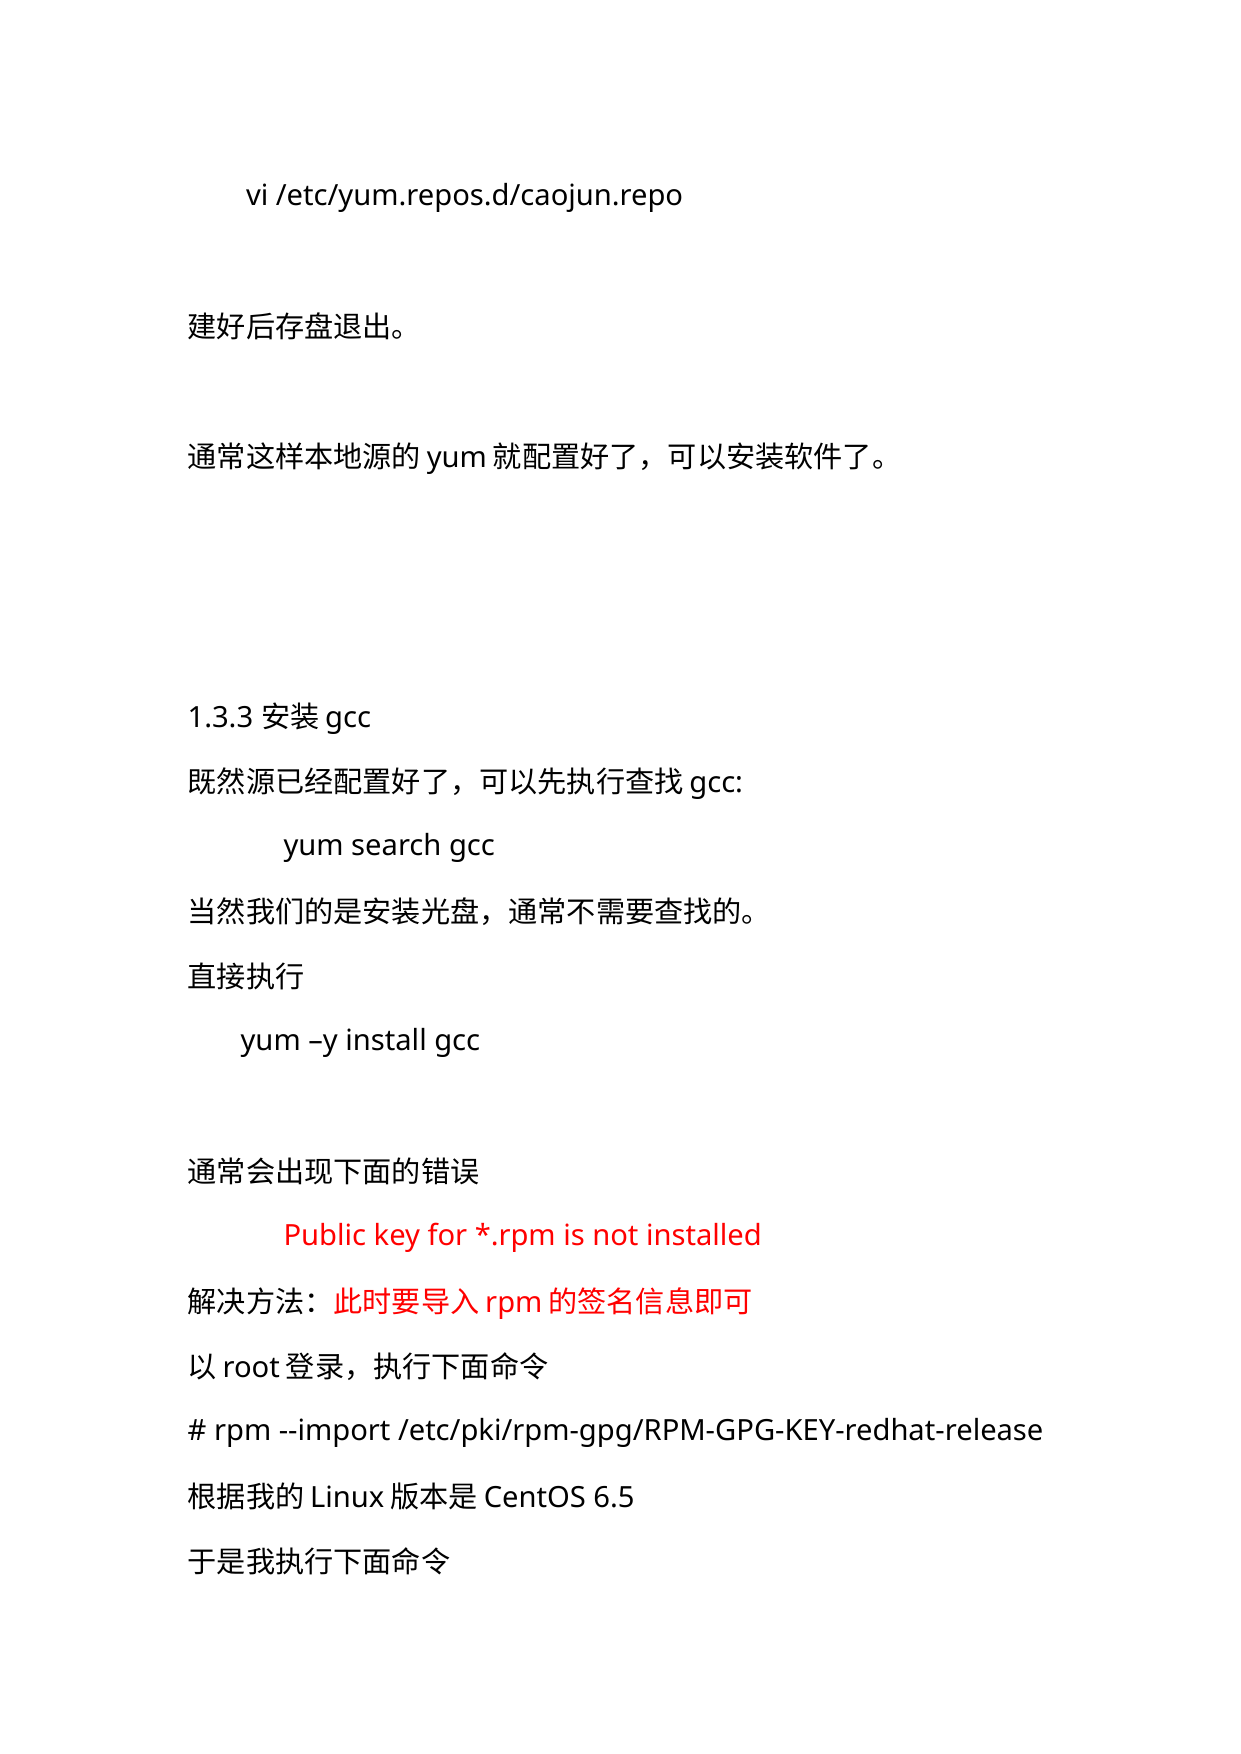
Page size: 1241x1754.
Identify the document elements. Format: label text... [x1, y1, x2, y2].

text 1.3.3 安装gcc [187, 682, 1053, 747]
text 当然我们的是安装光盘，通常不需要查找的。 [187, 877, 1053, 942]
text 直接执行 [187, 942, 1053, 1007]
text 于是我执行下面命令 [187, 1527, 1053, 1592]
text 根据我的Linux版本是CentOS 6.5 [187, 1462, 1053, 1527]
list Public key for *.rpm is not installed [225, 1202, 1053, 1267]
text 通常会出现下面的错误 [187, 1137, 1053, 1202]
text 既然源已经配置好了，可以先执行查找gcc: [187, 747, 1053, 812]
text # rpm --import /etc/pki/rpm-gpg/RPM-GPG-KEY-redhat-release [187, 1397, 1053, 1462]
text vi /etc/yum.repos.d/caojun.repo [187, 162, 1053, 227]
text 建好后存盘退出。 [187, 292, 1053, 357]
text 以root登录，执行下面命令 [187, 1332, 1053, 1397]
text 通常这样本地源的yum就配置好了，可以安装软件了。 [187, 422, 1053, 487]
text yum –y install gcc [187, 1007, 1053, 1072]
list yum search gcc [225, 812, 1053, 877]
text 解决方法：此时要导入rpm的签名信息即可 [187, 1267, 1053, 1332]
